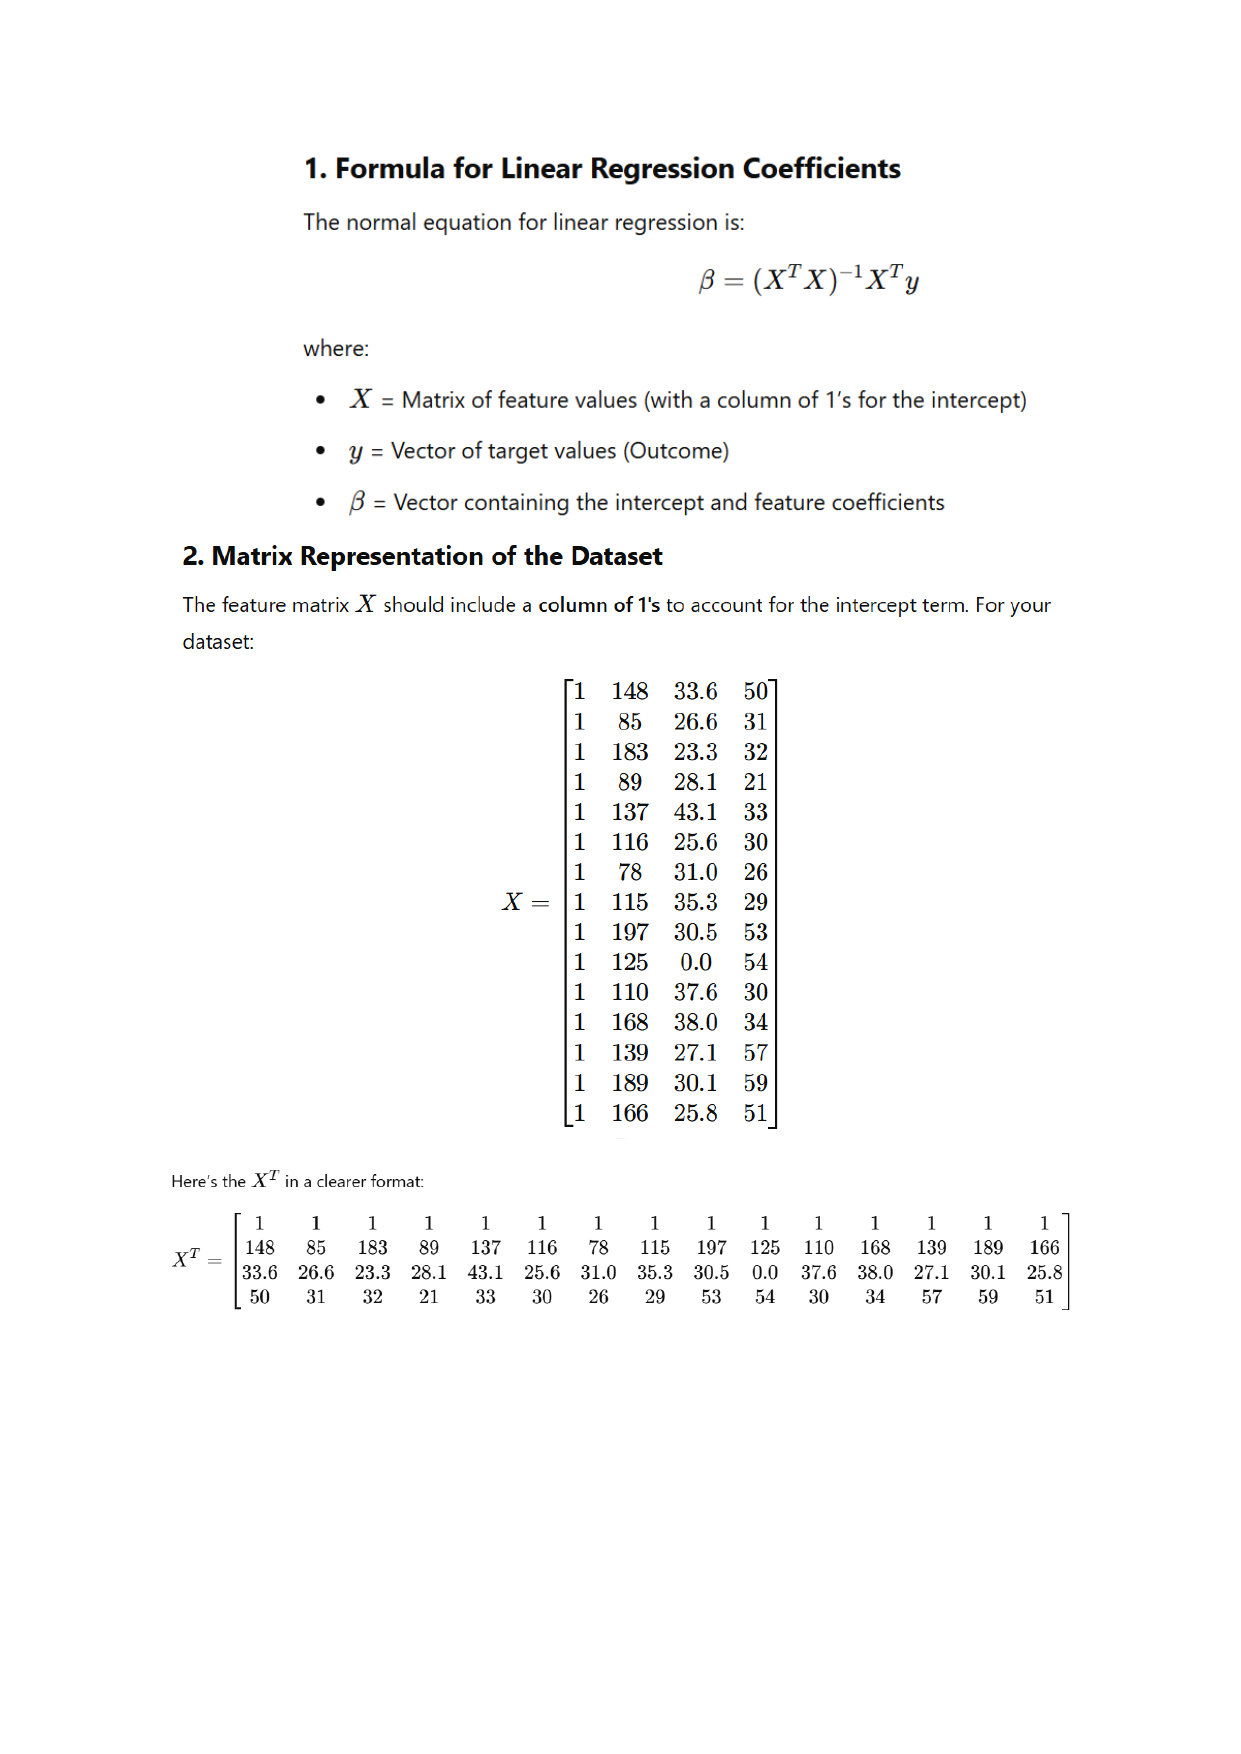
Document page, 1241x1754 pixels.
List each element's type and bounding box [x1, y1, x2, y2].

picture [150, 1157, 1091, 1329]
picture [150, 540, 1091, 1139]
picture [150, 150, 1091, 522]
